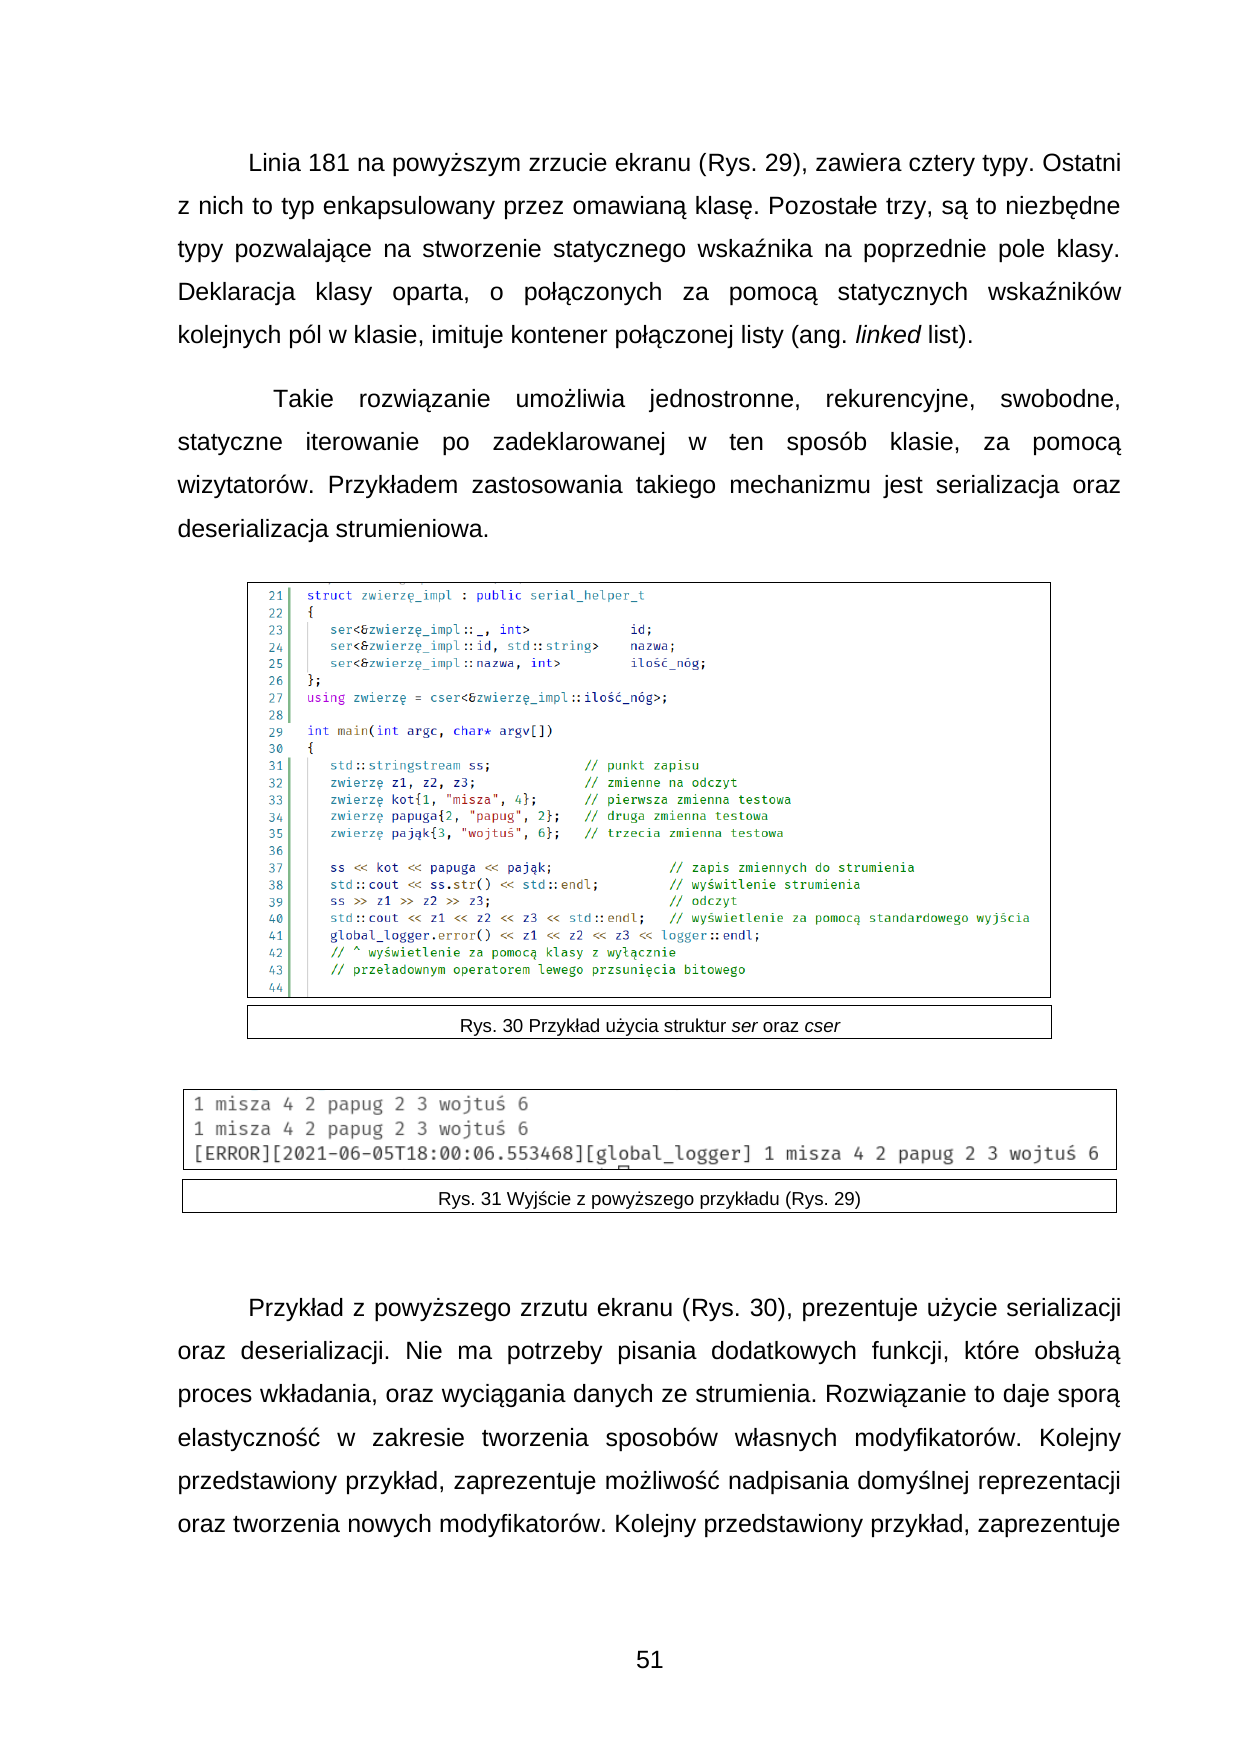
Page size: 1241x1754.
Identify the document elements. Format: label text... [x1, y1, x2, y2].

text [177, 577, 1122, 1538]
picture [248, 583, 1050, 997]
text Linia 181 na powyższym zrzucie ekranu (Rys. 28), zawiera cztery typy. Ostatni z nich to typ enkapsulowany przez omawianą klasę. Pozostałe trzy, są to niezbędne typy pozwalające na stworzenie statycznego wskaźnika na poprzednie pole klasy. Deklaracja klasy oparta, o połączonych za pomocą statycznych wskaźników kolejnych pól w klasie, imituje kontener połączonej listy (ang. linked list). [177, 148, 1122, 349]
text Takie rozwiązanie umożliwia jednostronne, rekurencyjne, swobodne, statyczne iterowanie po zadeklarowanej w ten sposób klasie, za pomocą wizytatorów. Przykładem zastosowania takiego mechanizmu jest serializacja oraz deserializacja strumieniowa. [177, 384, 1122, 542]
picture [184, 1090, 1116, 1169]
